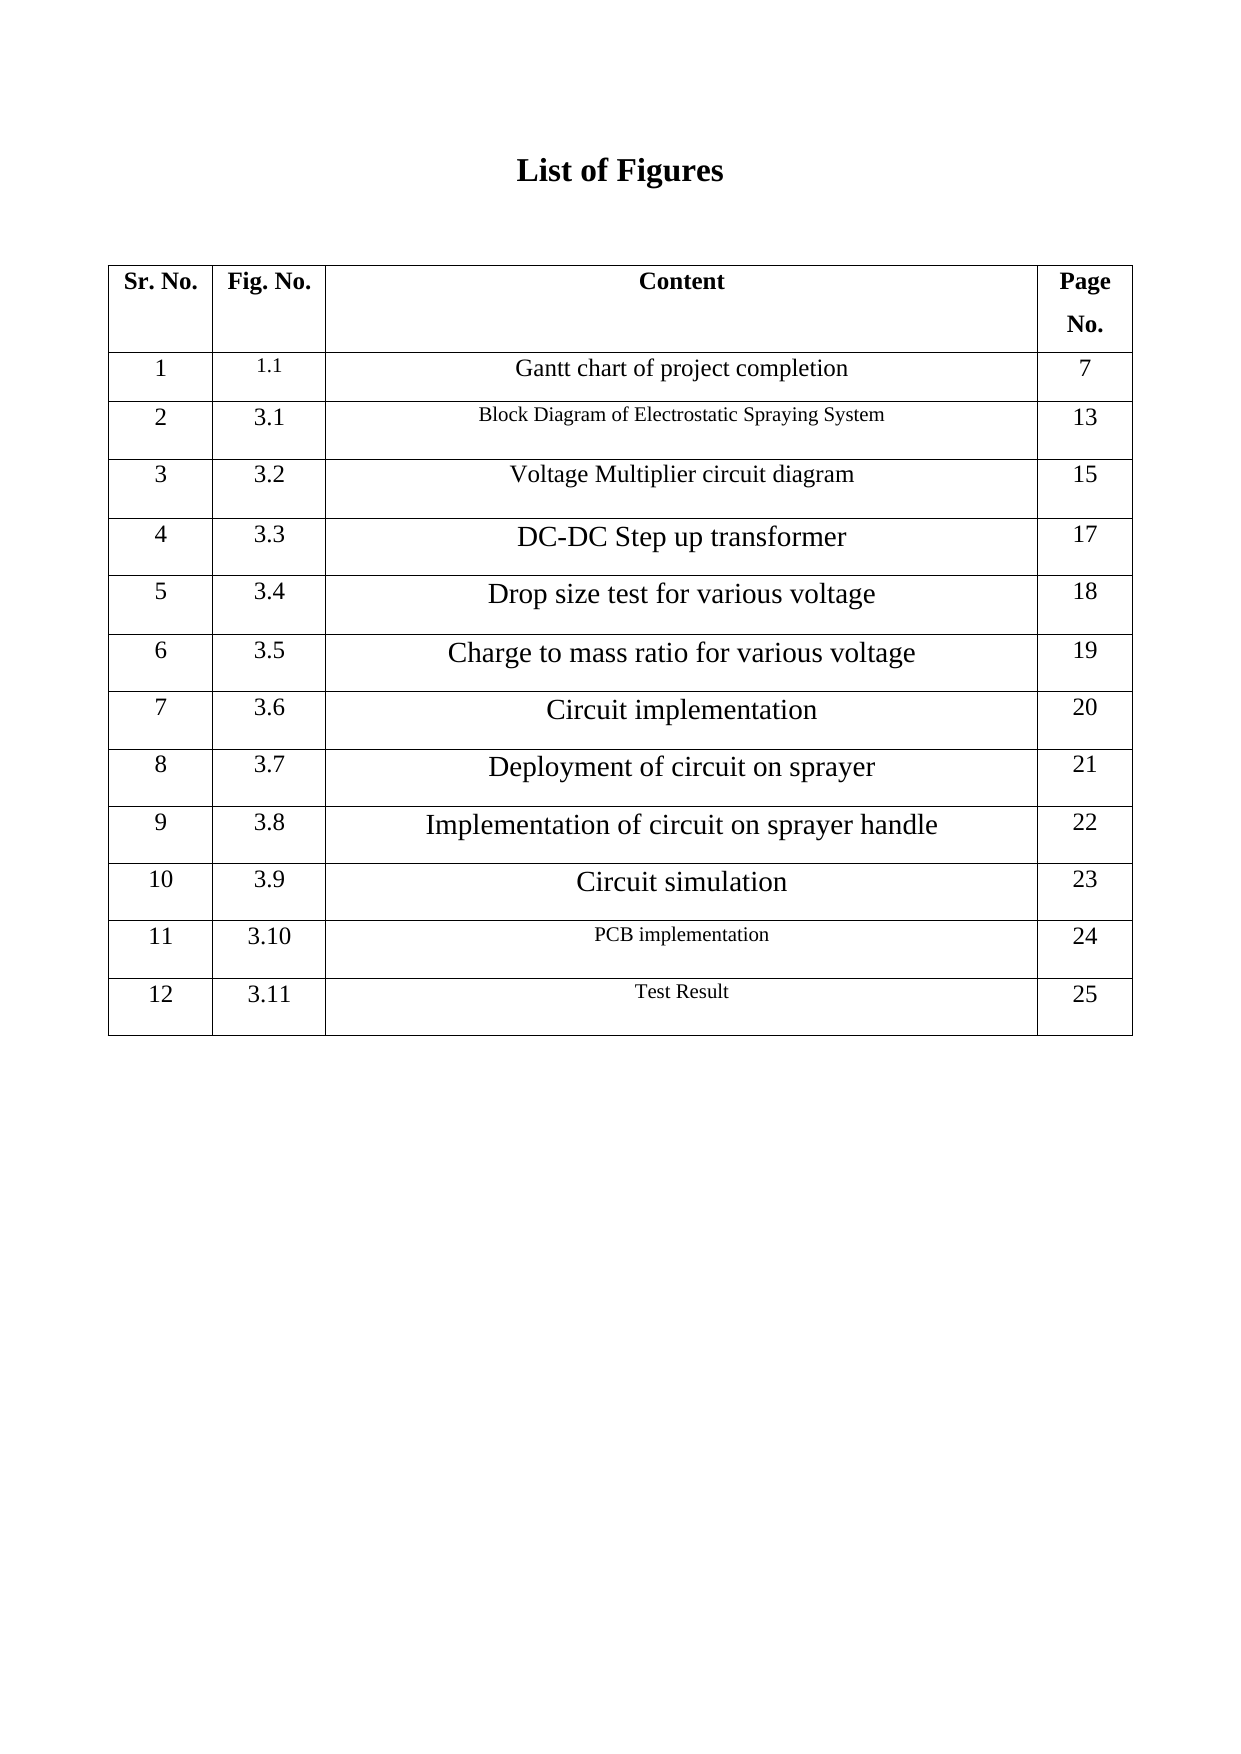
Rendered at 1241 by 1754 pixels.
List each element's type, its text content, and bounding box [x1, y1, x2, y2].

table_cell DC-DC Step up transformer [326, 519, 1037, 575]
table_cell 1.1 [213, 353, 325, 401]
table_cell 3.6 [213, 692, 325, 748]
table_cell Test Result [326, 979, 1037, 1035]
table_header Page No. [1038, 266, 1132, 352]
table_cell Implementation of circuit on sprayer handle [326, 807, 1037, 863]
table_cell 20 [1038, 692, 1132, 748]
table_cell 5 [109, 576, 212, 634]
table_header Sr. No. [109, 266, 212, 352]
table_cell Voltage Multiplier circuit diagram [326, 460, 1037, 518]
table_cell 25 [1038, 979, 1132, 1035]
table_cell 3.8 [213, 807, 325, 863]
table_cell 21 [1038, 750, 1132, 806]
table_cell 3.1 [213, 402, 325, 458]
table_cell Block Diagram of Electrostatic Spraying System [326, 402, 1037, 458]
table_cell Drop size test for various voltage [326, 576, 1037, 634]
table_cell 3.10 [213, 921, 325, 978]
table_cell 22 [1038, 807, 1132, 863]
table_cell 3.4 [213, 576, 325, 634]
table_cell 19 [1038, 635, 1132, 691]
table_cell 3.3 [213, 519, 325, 575]
table_cell PCB implementation [326, 921, 1037, 978]
table_cell 6 [109, 635, 212, 691]
table_cell 12 [109, 979, 212, 1035]
table_cell 1 [109, 353, 212, 401]
table_cell 2 [109, 402, 212, 458]
table_cell 8 [109, 750, 212, 806]
table_cell 9 [109, 807, 212, 863]
table_header Fig. No. [213, 266, 325, 352]
table_header Content [326, 266, 1037, 352]
table_cell Circuit simulation [326, 864, 1037, 920]
table_cell 3.11 [213, 979, 325, 1035]
table_cell Deployment of circuit on sprayer [326, 750, 1037, 806]
table_cell 7 [1038, 353, 1132, 401]
table_cell 24 [1038, 921, 1132, 978]
table_cell 10 [109, 864, 212, 920]
table_cell 15 [1038, 460, 1132, 518]
table_cell 3.9 [213, 864, 325, 920]
table_cell Gantt chart of project completion [326, 353, 1037, 401]
table_cell 18 [1038, 576, 1132, 634]
table_cell 17 [1038, 519, 1132, 575]
table_cell 11 [109, 921, 212, 978]
table_cell 13 [1038, 402, 1132, 458]
table_cell 3.7 [213, 750, 325, 806]
table_cell 3.5 [213, 635, 325, 691]
table_cell Circuit implementation [326, 692, 1037, 748]
text List of Figures [150, 150, 1090, 188]
table_cell 3.2 [213, 460, 325, 518]
table_cell 7 [109, 692, 212, 748]
table_cell Charge to mass ratio for various voltage [326, 635, 1037, 691]
table_cell 3 [109, 460, 212, 518]
table_cell 4 [109, 519, 212, 575]
table_cell 23 [1038, 864, 1132, 920]
